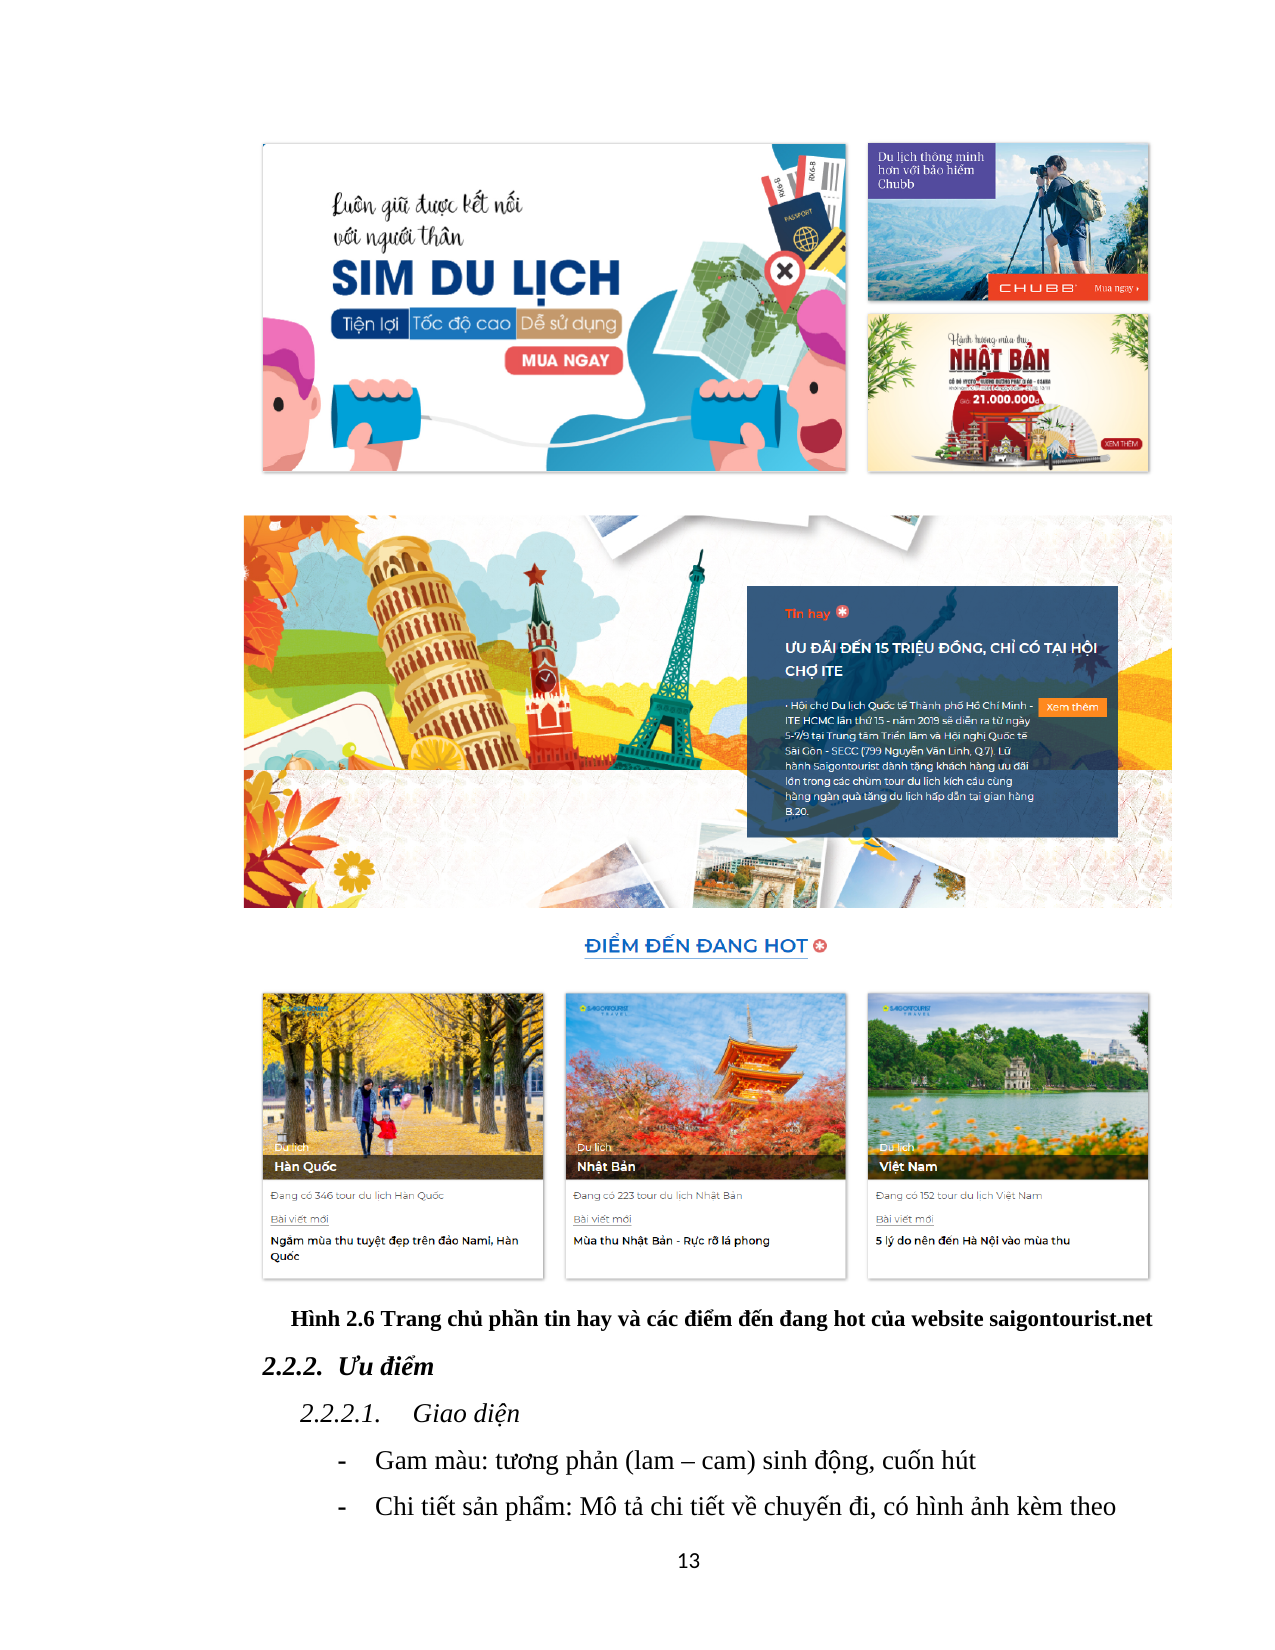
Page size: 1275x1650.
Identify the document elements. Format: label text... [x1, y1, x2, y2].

list Ưu điểm [262, 1351, 1162, 1382]
picture [243, 121, 1172, 1291]
list Chi tiết sản phẩm: Mô tả chi tiết về chuyến đi, có hình ảnh kèm theo [337, 1491, 1162, 1522]
subtitle Hình 2.6 Trang chủ phần tin hay và các điểm đến đang hot của website saigontourist.net [281, 1305, 1162, 1331]
list Giao diện [300, 1397, 1162, 1428]
list Gam màu: tương phản (lam – cam) sinh động, cuốn hút [337, 1444, 1162, 1475]
